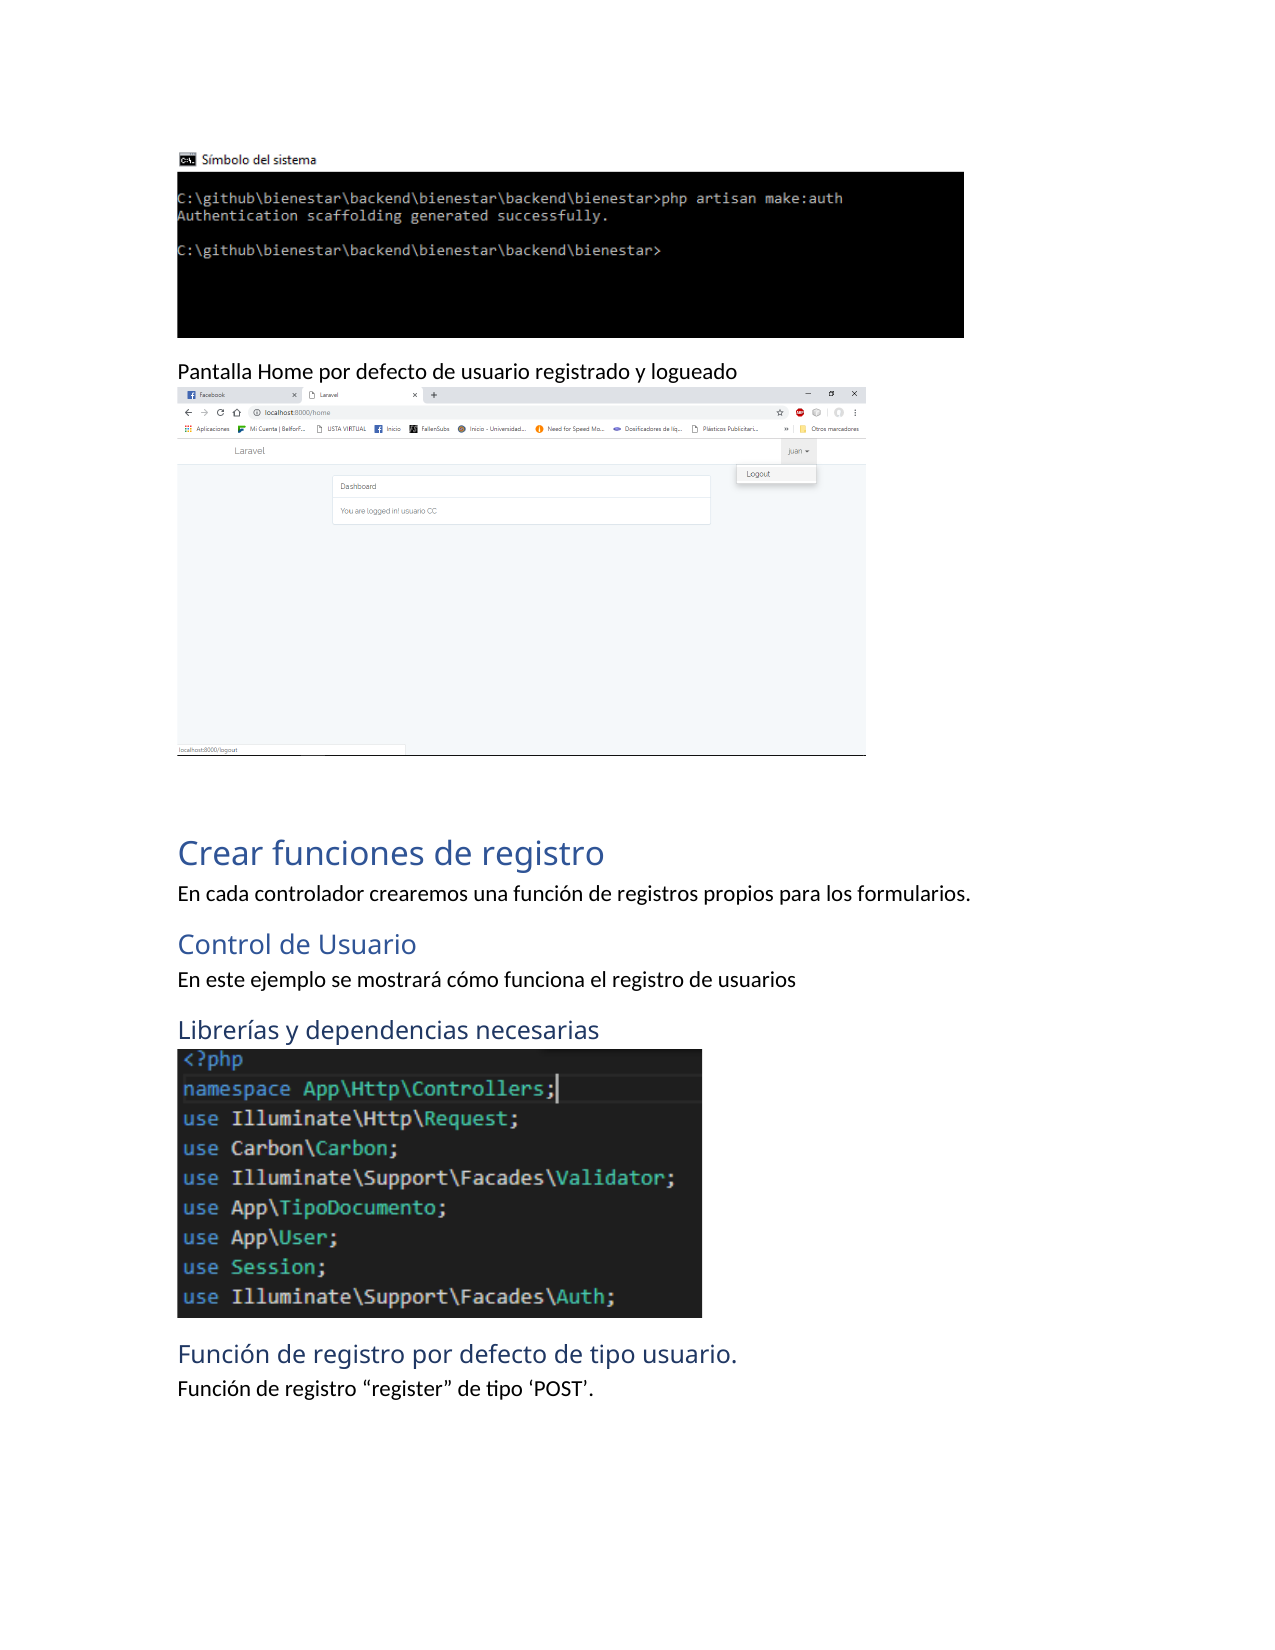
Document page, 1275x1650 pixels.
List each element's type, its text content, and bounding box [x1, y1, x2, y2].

picture [177, 147, 964, 338]
text Función de registro “register” de tipo ‘POST’. [177, 1374, 1098, 1402]
picture [177, 1049, 703, 1318]
text En cada controlador crearemos una función de registros propios para los formularios. [177, 879, 1098, 907]
subtitle Control de Usuario [177, 926, 1098, 963]
picture [177, 387, 866, 756]
subtitle Función de registro por defecto de tipo usuario. [177, 1337, 1098, 1371]
subtitle Librerías y dependencias necesarias [177, 1012, 1098, 1047]
subtitle Crear funciones de registro [177, 830, 1098, 875]
text En este ejemplo se mostrará cómo funciona el registro de usuarios [177, 966, 1098, 994]
